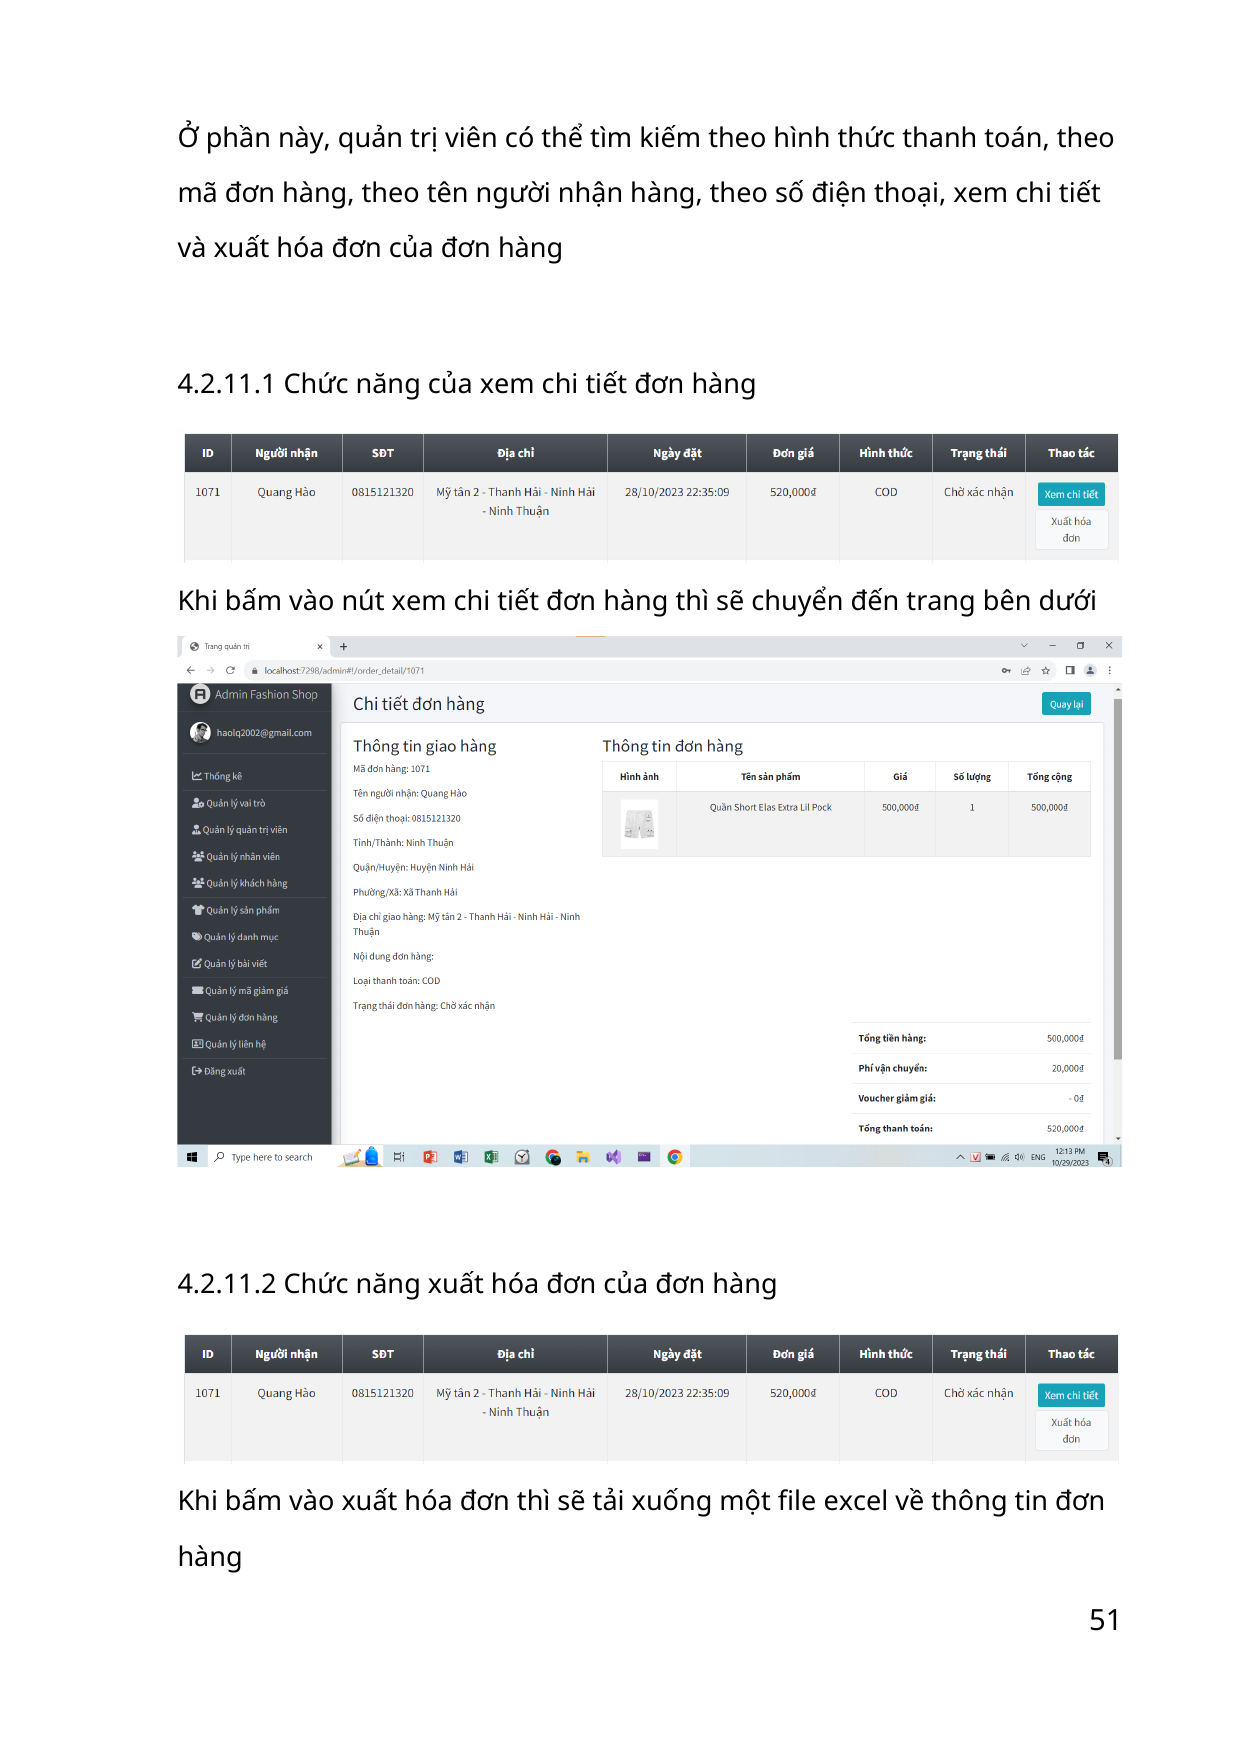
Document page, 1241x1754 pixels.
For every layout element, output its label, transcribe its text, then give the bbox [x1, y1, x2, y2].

subtitle 4.2.11.2 Chức năng xuất hóa đơn của đơn hàng [177, 1265, 1122, 1302]
text Ở phần này, quản trị viên có thể tìm kiếm theo hình thức thanh toán, theo mã đơn hàng, theo tên người nhận hàng, theo số điện thoại, xem chi tiết và xuất hóa đơn của đơn hàng [177, 118, 1122, 266]
text Khi bấm vào xuất hóa đơn thì sẽ tải xuống một file excel về thông tin đơn hàng [177, 1482, 1122, 1574]
picture [177, 1326, 1123, 1464]
picture [177, 636, 1123, 1167]
subtitle 4.2.11.1 Chức năng của xem chi tiết đơn hàng [177, 364, 1122, 401]
picture [177, 426, 1123, 563]
text Khi bấm vào nút xem chi tiết đơn hàng thì sẽ chuyển đến trang bên dưới [177, 581, 1122, 618]
